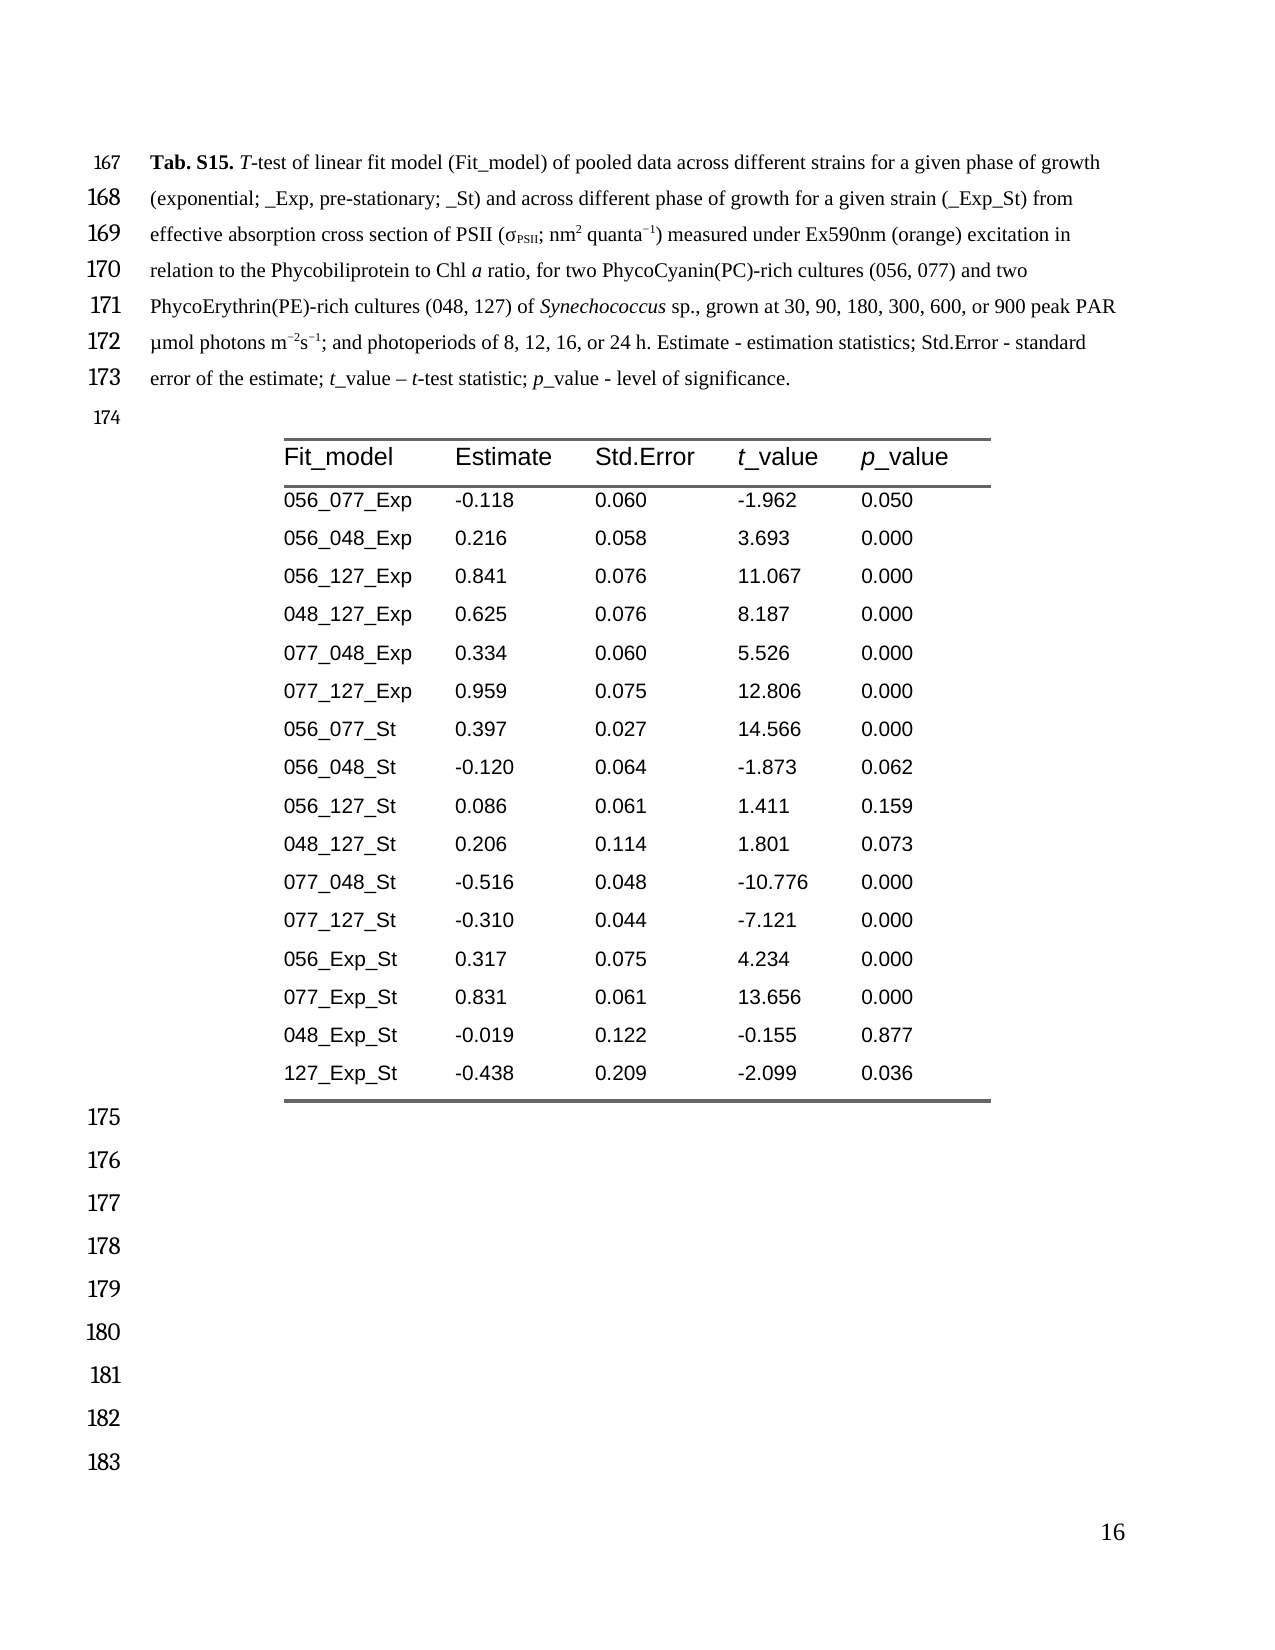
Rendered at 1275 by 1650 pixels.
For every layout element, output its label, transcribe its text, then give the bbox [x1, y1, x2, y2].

table_cell 0.877 [861, 1023, 991, 1061]
table_cell 12.806 [738, 679, 861, 717]
table_cell 0.000 [861, 946, 991, 984]
table_cell 0.000 [861, 985, 991, 1023]
table_cell 0.000 [861, 526, 991, 564]
table_cell 0.044 [595, 908, 738, 946]
table_cell 056_Exp_St [284, 946, 455, 984]
table_cell 11.067 [738, 564, 861, 602]
table_cell 077_Exp_St [284, 985, 455, 1023]
table_cell 0.831 [455, 985, 595, 1023]
table_cell 0.060 [595, 641, 738, 679]
table_cell 0.000 [861, 602, 991, 641]
table_cell 0.062 [861, 755, 991, 793]
table_cell 0.061 [595, 794, 738, 832]
table_cell 0.036 [861, 1061, 991, 1099]
table_cell -1.962 [738, 488, 861, 526]
table_cell 127_Exp_St [284, 1061, 455, 1099]
table_cell 0.048 [595, 870, 738, 908]
table_cell 0.058 [595, 526, 738, 564]
table_cell 3.693 [738, 526, 861, 564]
table_cell 0.075 [595, 946, 738, 984]
table_cell 048_Exp_St [284, 1023, 455, 1061]
table_cell 0.216 [455, 526, 595, 564]
table_cell 0.027 [595, 717, 738, 755]
table_cell 0.000 [861, 641, 991, 679]
table_cell 0.209 [595, 1061, 738, 1099]
table_cell 8.187 [738, 602, 861, 641]
table_header Fit_model [284, 441, 455, 484]
table_cell 077_048_St [284, 870, 455, 908]
table_cell 0.076 [595, 564, 738, 602]
table_header p_value [861, 441, 991, 484]
table_cell 0.076 [595, 602, 738, 641]
table_cell 0.060 [595, 488, 738, 526]
table_cell 0.159 [861, 794, 991, 832]
table_cell -7.121 [738, 908, 861, 946]
table_cell 0.397 [455, 717, 595, 755]
table_cell 056_127_Exp [284, 564, 455, 602]
table_cell 0.625 [455, 602, 595, 641]
table_cell 056_077_St [284, 717, 455, 755]
table_cell -0.118 [455, 488, 595, 526]
table_cell 0.086 [455, 794, 595, 832]
table_cell 0.000 [861, 908, 991, 946]
table_cell -2.099 [738, 1061, 861, 1099]
table_cell 0.073 [861, 832, 991, 870]
table_cell -1.873 [738, 755, 861, 793]
table_header Estimate [455, 441, 595, 484]
table_cell 0.959 [455, 679, 595, 717]
table_cell 048_127_St [284, 832, 455, 870]
table_cell 056_048_Exp [284, 526, 455, 564]
table_cell 048_127_Exp [284, 602, 455, 641]
text Tab. S15. T-test of linear fit model (Fit_model) of pooled data across different strains for a given phase of growth (exponential; _Exp, pre-stationary; _St) and across different phase of growth for a given strain (_Exp_St) from effective absorption cross section of PSII (σPSII; nm2 quanta−1) measured under Ex590nm (orange) excitation in relation to the Phycobiliprotein to Chl a ratio, for two PhycoCyanin(PC)-rich cultures (056, 077) and two PhycoErythrin(PE)-rich cultures (048, 127) of Synechococcus sp., grown at 30, 90, 180, 300, 600, or 900 peak PAR µmol photons m−2s−1; and photoperiods of 8, 12, 16, or 24 h. Estimate - estimation statistics; Std.Error - standard error of the estimate; t_value – t-test statistic; p_value - level of significance. [150, 150, 1125, 390]
table_cell 056_127_St [284, 794, 455, 832]
table_cell 0.061 [595, 985, 738, 1023]
table_cell 4.234 [738, 946, 861, 984]
table_cell 0.122 [595, 1023, 738, 1061]
table_cell 14.566 [738, 717, 861, 755]
table_cell 1.411 [738, 794, 861, 832]
table_cell -0.516 [455, 870, 595, 908]
table_cell 077_127_St [284, 908, 455, 946]
table_cell 0.000 [861, 564, 991, 602]
table_cell -10.776 [738, 870, 861, 908]
table_cell -0.019 [455, 1023, 595, 1061]
table_cell 0.317 [455, 946, 595, 984]
table_cell -0.438 [455, 1061, 595, 1099]
table_cell 5.526 [738, 641, 861, 679]
table_cell 0.206 [455, 832, 595, 870]
table_cell -0.310 [455, 908, 595, 946]
table_header Std.Error [595, 441, 738, 484]
table_cell 0.000 [861, 717, 991, 755]
table_cell 13.656 [738, 985, 861, 1023]
table_cell -0.155 [738, 1023, 861, 1061]
table_cell 0.114 [595, 832, 738, 870]
table_cell 077_048_Exp [284, 641, 455, 679]
table_cell 0.064 [595, 755, 738, 793]
table_cell -0.120 [455, 755, 595, 793]
table_cell 0.841 [455, 564, 595, 602]
table_cell 0.000 [861, 870, 991, 908]
table_cell 0.334 [455, 641, 595, 679]
table_header t_value [738, 441, 861, 484]
table_cell 0.000 [861, 679, 991, 717]
table_cell 077_127_Exp [284, 679, 455, 717]
table_cell 056_048_St [284, 755, 455, 793]
table_cell 0.075 [595, 679, 738, 717]
table_cell 1.801 [738, 832, 861, 870]
table_cell 056_077_Exp [284, 488, 455, 526]
table_cell 0.050 [861, 488, 991, 526]
